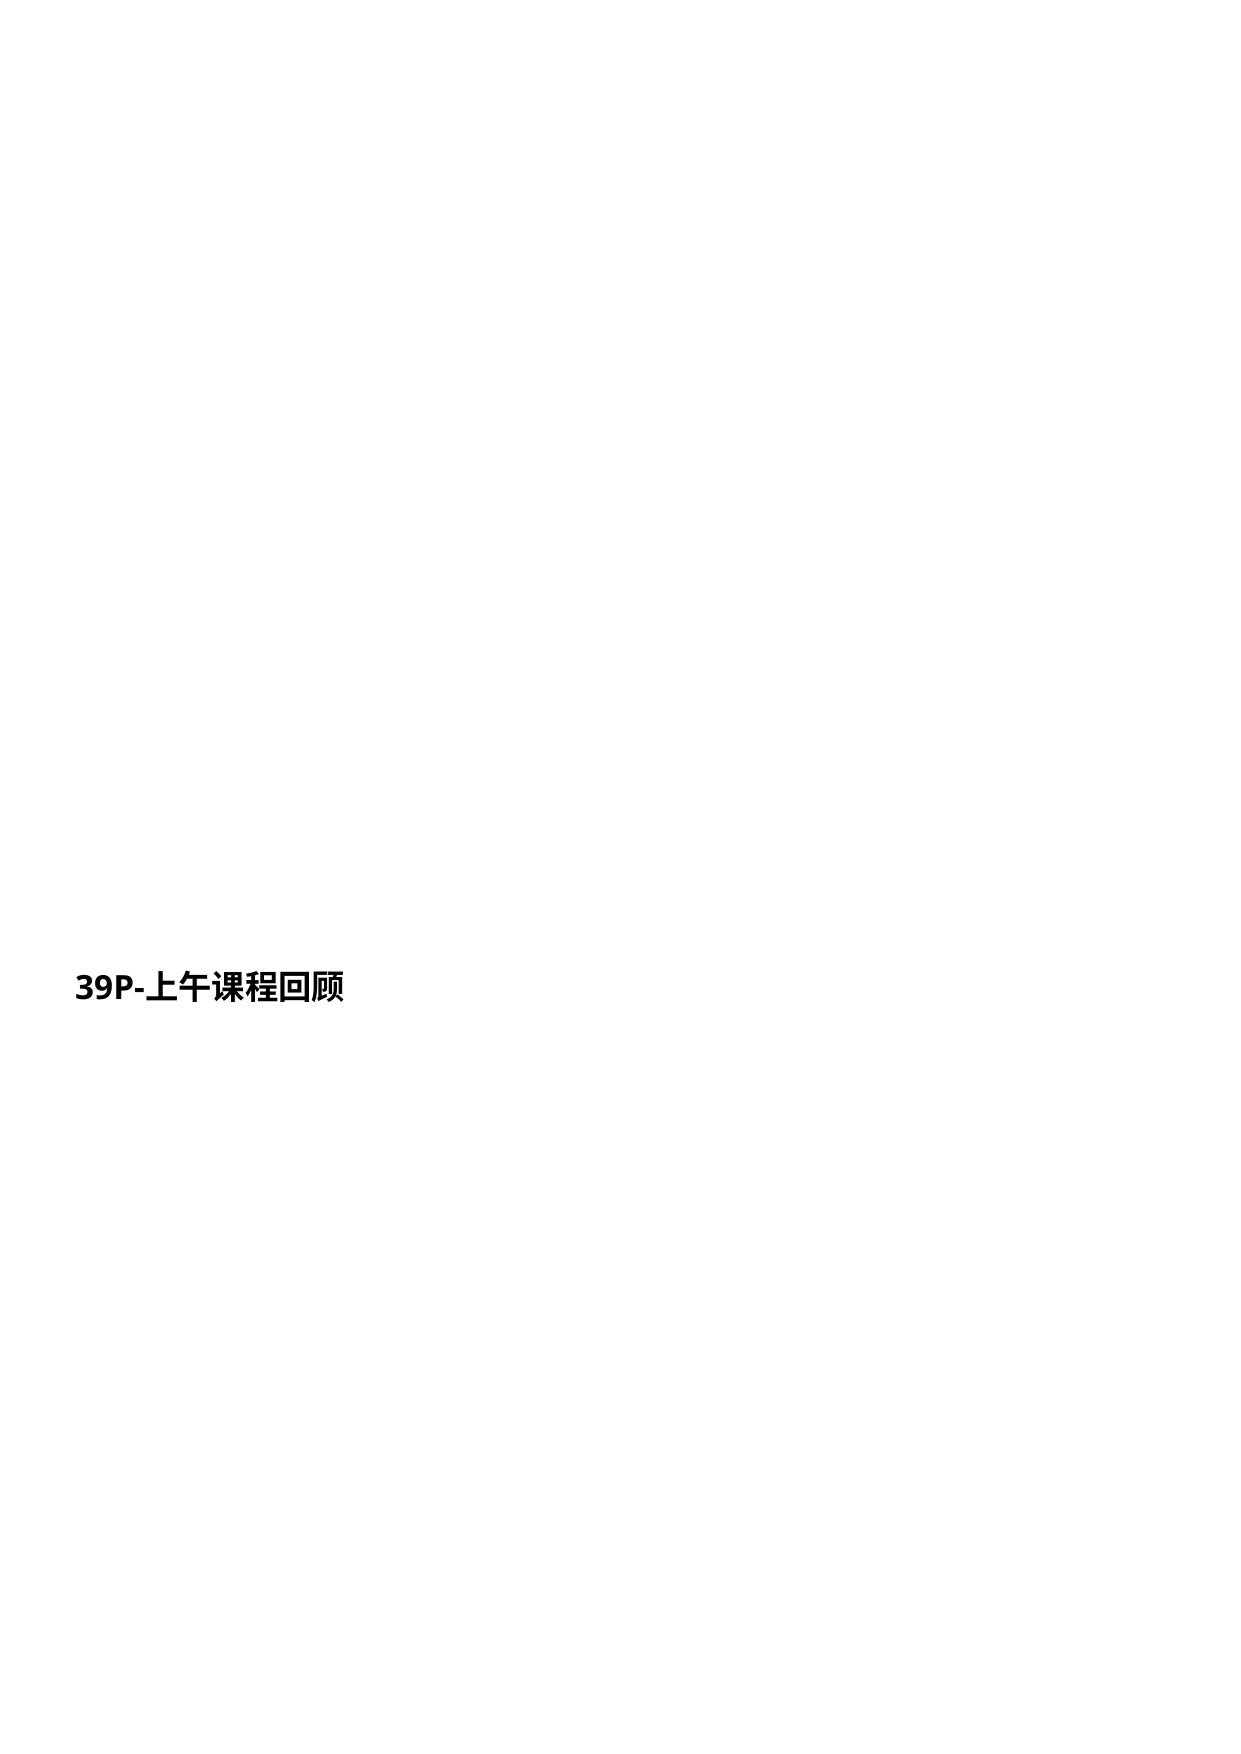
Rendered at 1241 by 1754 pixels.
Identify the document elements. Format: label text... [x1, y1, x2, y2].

subtitle 39P-上午课程回顾 [75, 953, 1165, 1018]
